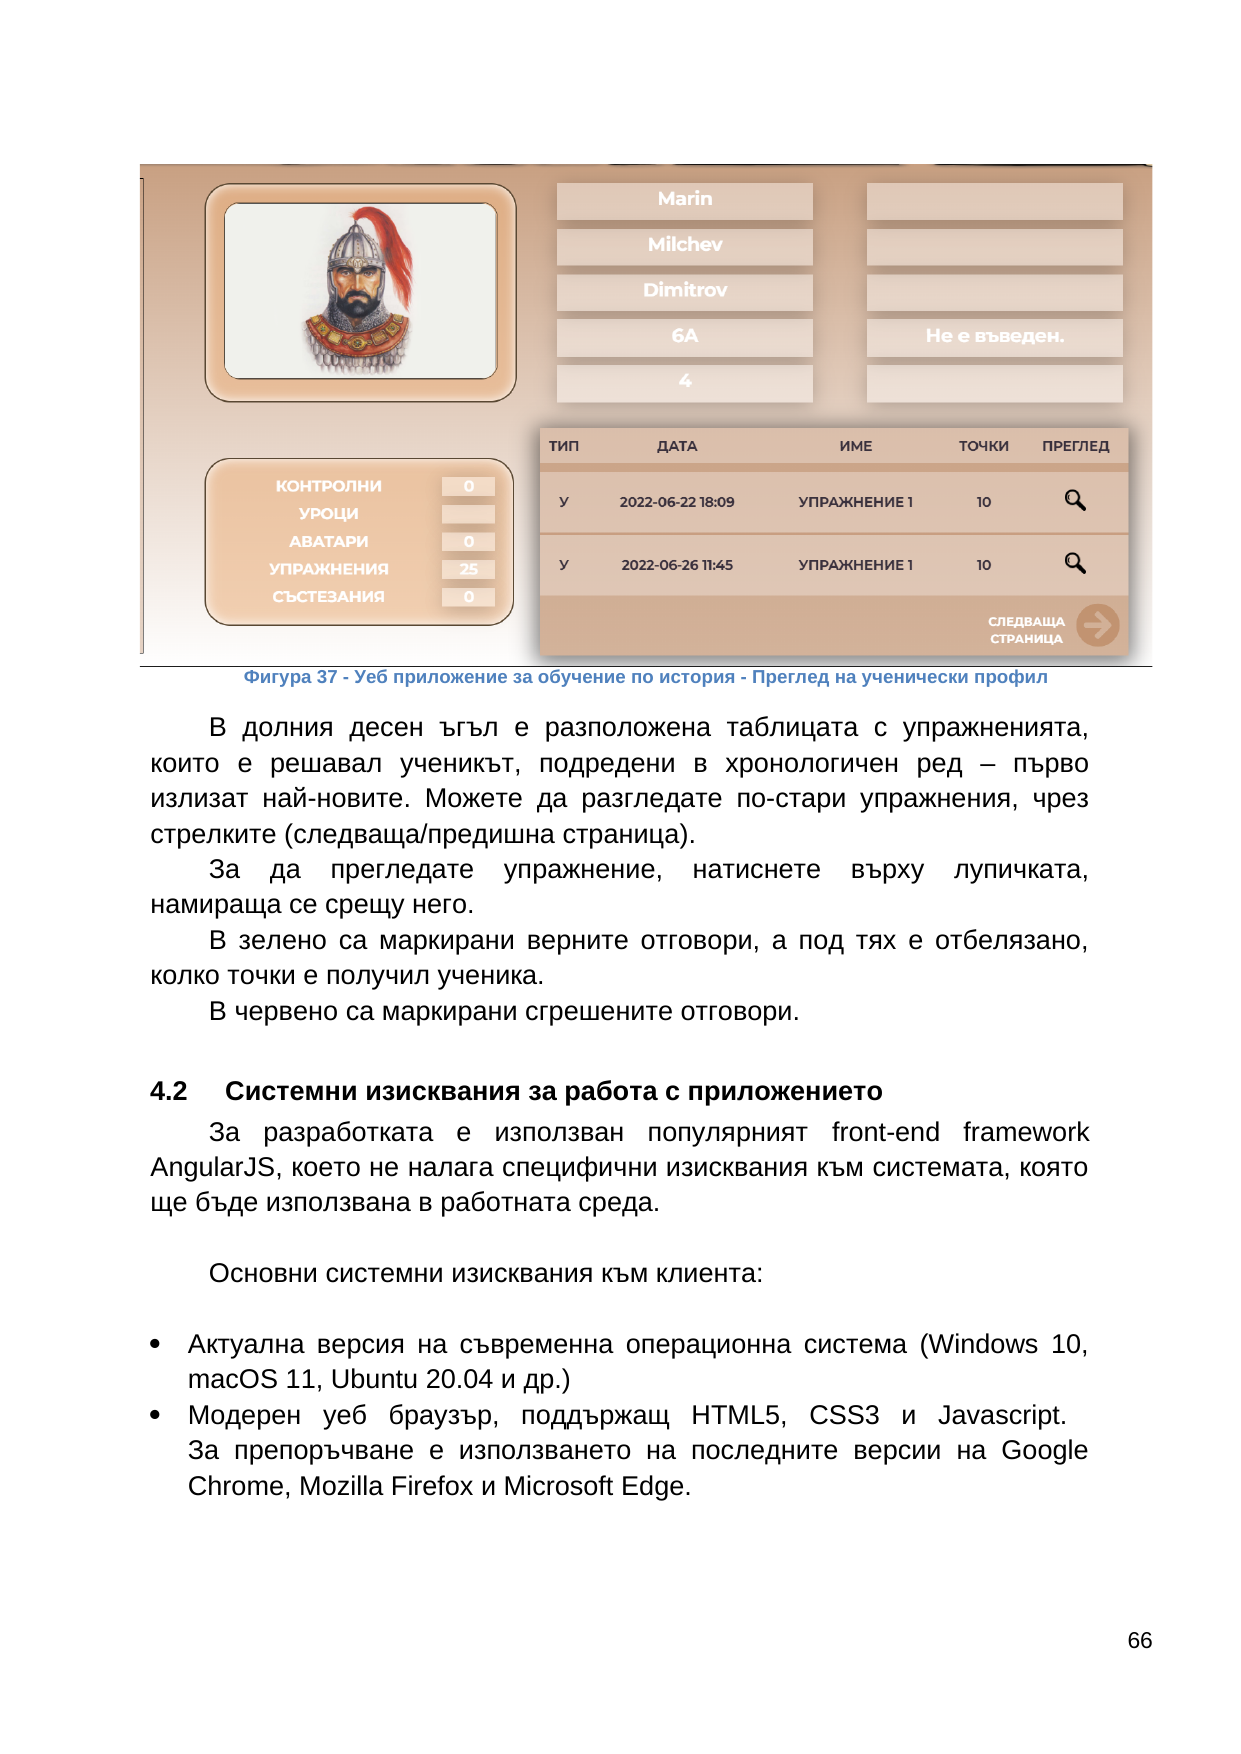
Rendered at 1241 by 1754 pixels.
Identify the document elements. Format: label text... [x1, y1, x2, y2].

list Актуална версия на съвременна операционна система (Windows 10, macOS 11, Ubuntu 20.04 и др.) [150, 1325, 1090, 1396]
text Основни системни изисквания към клиента: [150, 1254, 1090, 1290]
text В зелено са маркирани верните отговори, а под тях е отбелязано, колко точки е получил ученика. [150, 921, 1090, 992]
list Модерен уеб браузър, поддържащ HTML5, CSS3 и Javascript. За препоръчване е използването на последните версии на Google Chrome, Mozilla Firefox и Microsoft Edge. [150, 1396, 1090, 1502]
text За да прегледате упражнение, натиснете върху лупичката, намираща се срещу него. [150, 850, 1090, 921]
picture [139, 164, 1153, 667]
text В червено са маркирани сгрешените отговори. [150, 992, 1090, 1027]
subtitle Системни изисквания за работа с приложението [150, 1075, 1153, 1106]
text За разработката е използван популярният front-end framework AngularJS, което не налага специфични изисквания към системата, която ще бъде използвана в работната среда. [150, 1113, 1090, 1219]
text В долния десен ъгъл е разположена таблицата с упражненията, които е решавал ученикът, подредени в хронологичен ред – първо излизат най-новите. Можете да разгледате по-стари упражнения, чрез стрелките (следваща/предишна страница). [150, 708, 1090, 850]
